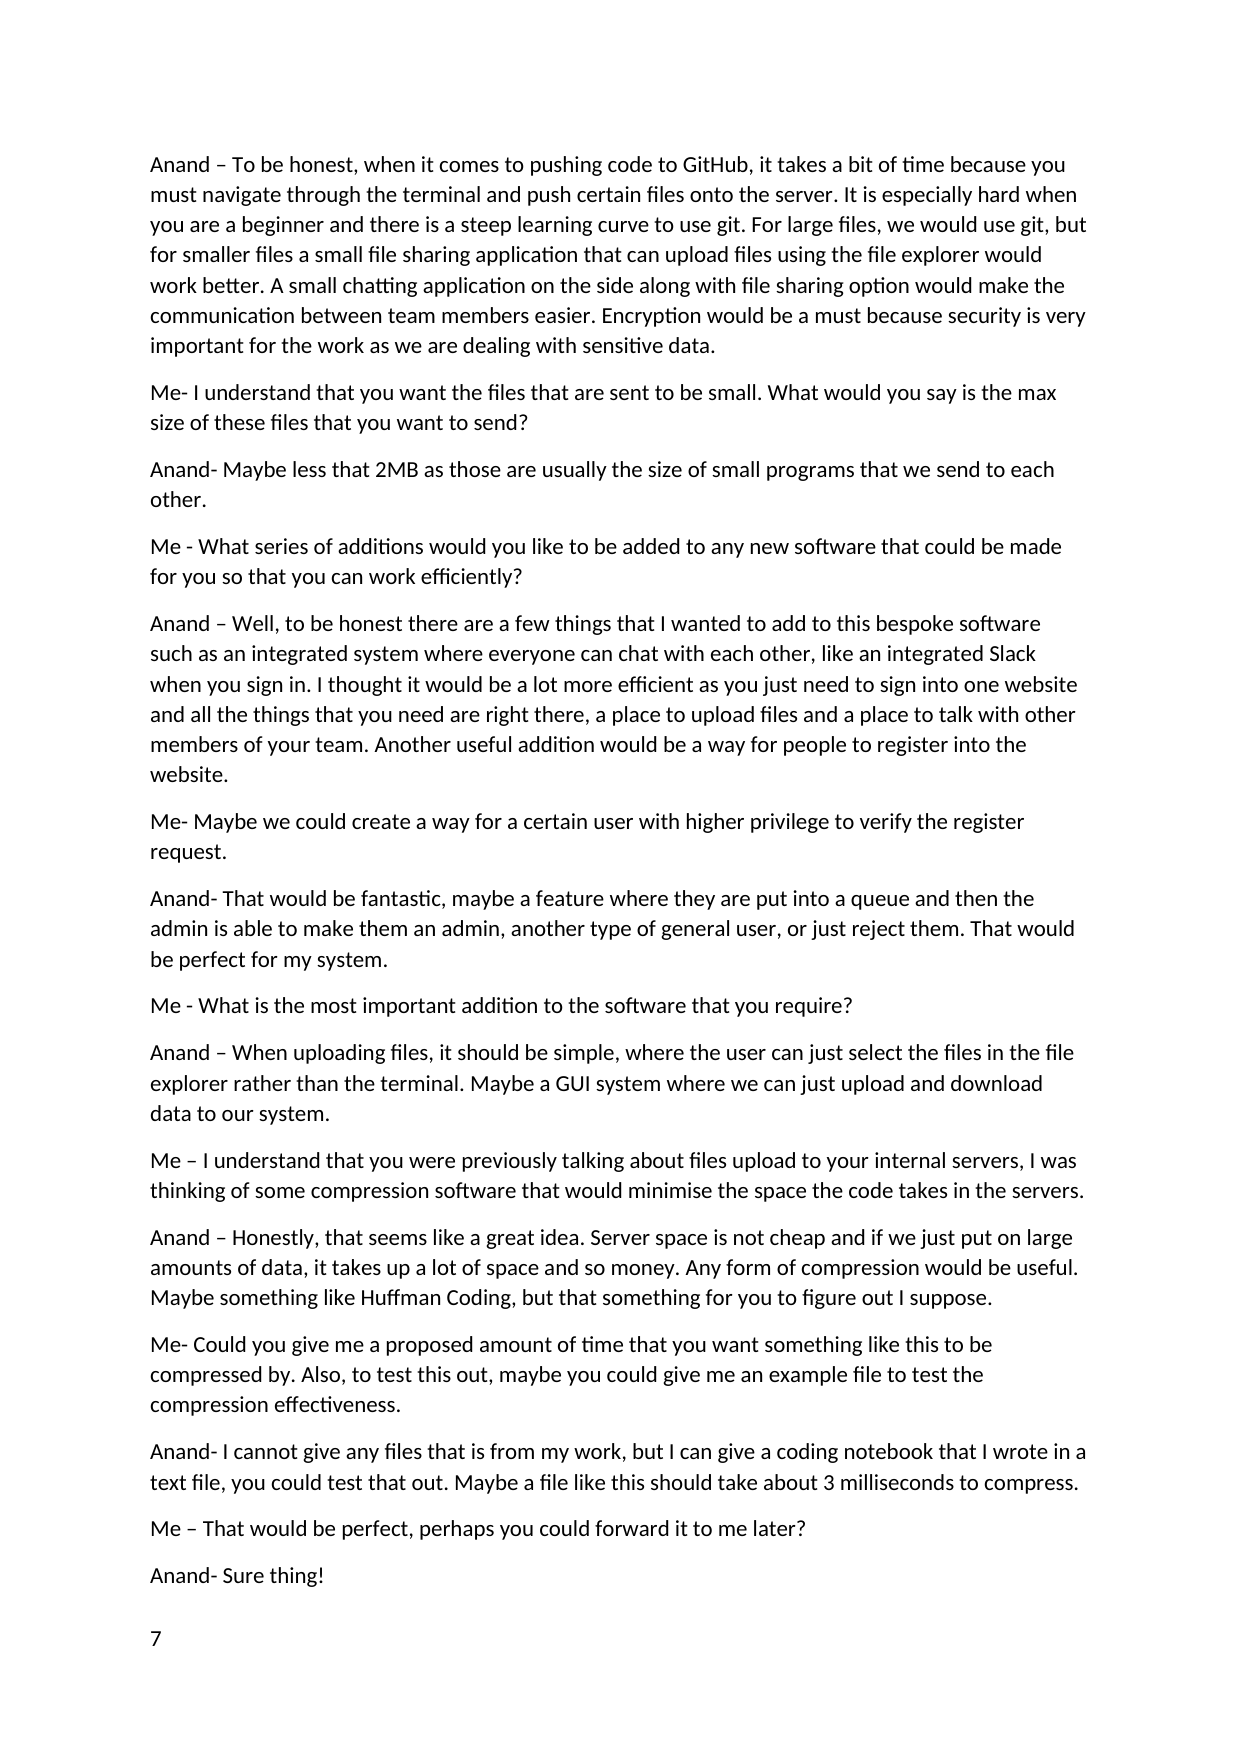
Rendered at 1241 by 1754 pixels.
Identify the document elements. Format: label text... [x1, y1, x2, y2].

text Anand – Honestly, that seems like a great idea. Server space is not cheap and if we just put on large amounts of data, it takes up a lot of space and so money. Any form of compression would be useful. Maybe something like Huffman Coding, but that something for you to figure out I suppose. [150, 1223, 1090, 1311]
text Me- Could you give me a proposed amount of time that you want something like this to be compressed by. Also, to test this out, maybe you could give me an example file to test the compression effectiveness. [150, 1330, 1090, 1419]
text Me- I understand that you want the files that are sent to be small. What would you say is the max size of these files that you want to send? [150, 378, 1090, 436]
text Me – That would be perfect, perhaps you could forward it to me later? [150, 1514, 1090, 1543]
text Anand- That would be fantastic, maybe a feature where they are put into a queue and then the admin is able to make them an admin, another type of general user, or just reject them. That would be perfect for my system. [150, 884, 1090, 973]
text Anand- Sure thing! [150, 1561, 1090, 1589]
text Me – I understand that you were previously talking about files upload to your internal servers, I was thinking of some compression software that would minimise the space the code takes in the servers. [150, 1146, 1090, 1204]
text Anand – Well, to be honest there are a few things that I wanted to add to this bespoke software such as an integrated system where everyone can chat with each other, like an integrated Slack when you sign in. I thought it would be a lot more efficient as you just need to sign into one website and all the things that you need are right there, a place to upload files and a place to talk with other members of your team. Another useful addition would be a way for people to register into the website. [150, 609, 1090, 788]
text Anand – When uploading files, it should be simple, where the user can just select the files in the file explorer rather than the terminal. Maybe a GUI system where we can just upload and download data to our system. [150, 1038, 1090, 1127]
text Anand- Maybe less that 2MB as those are usually the size of small programs that we send to each other. [150, 455, 1090, 513]
text Anand- I cannot give any files that is from my work, but I can give a coding notebook that I wrote in a text file, you could test that out. Maybe a file like this should take about 3 milliseconds to compress. [150, 1437, 1090, 1496]
text Anand – To be honest, when it comes to pushing code to GitHub, it takes a bit of time because you must navigate through the terminal and push certain files onto the server. It is especially hard when you are a beginner and there is a steep learning curve to use git. For large files, we would use git, but for smaller files a small file sharing application that can upload files using the file explorer would work better. A small chatting application on the side along with file sharing option would make the communication between team members easier. Encryption would be a must because security is very important for the work as we are dealing with sensitive data. [150, 150, 1090, 359]
text Me - What series of additions would you like to be added to any new software that could be made for you so that you can work efficiently? [150, 532, 1090, 591]
text Me - What is the most important addition to the software that you require? [150, 992, 1090, 1020]
text Me- Maybe we could create a way for a certain user with higher privilege to verify the register request. [150, 807, 1090, 866]
